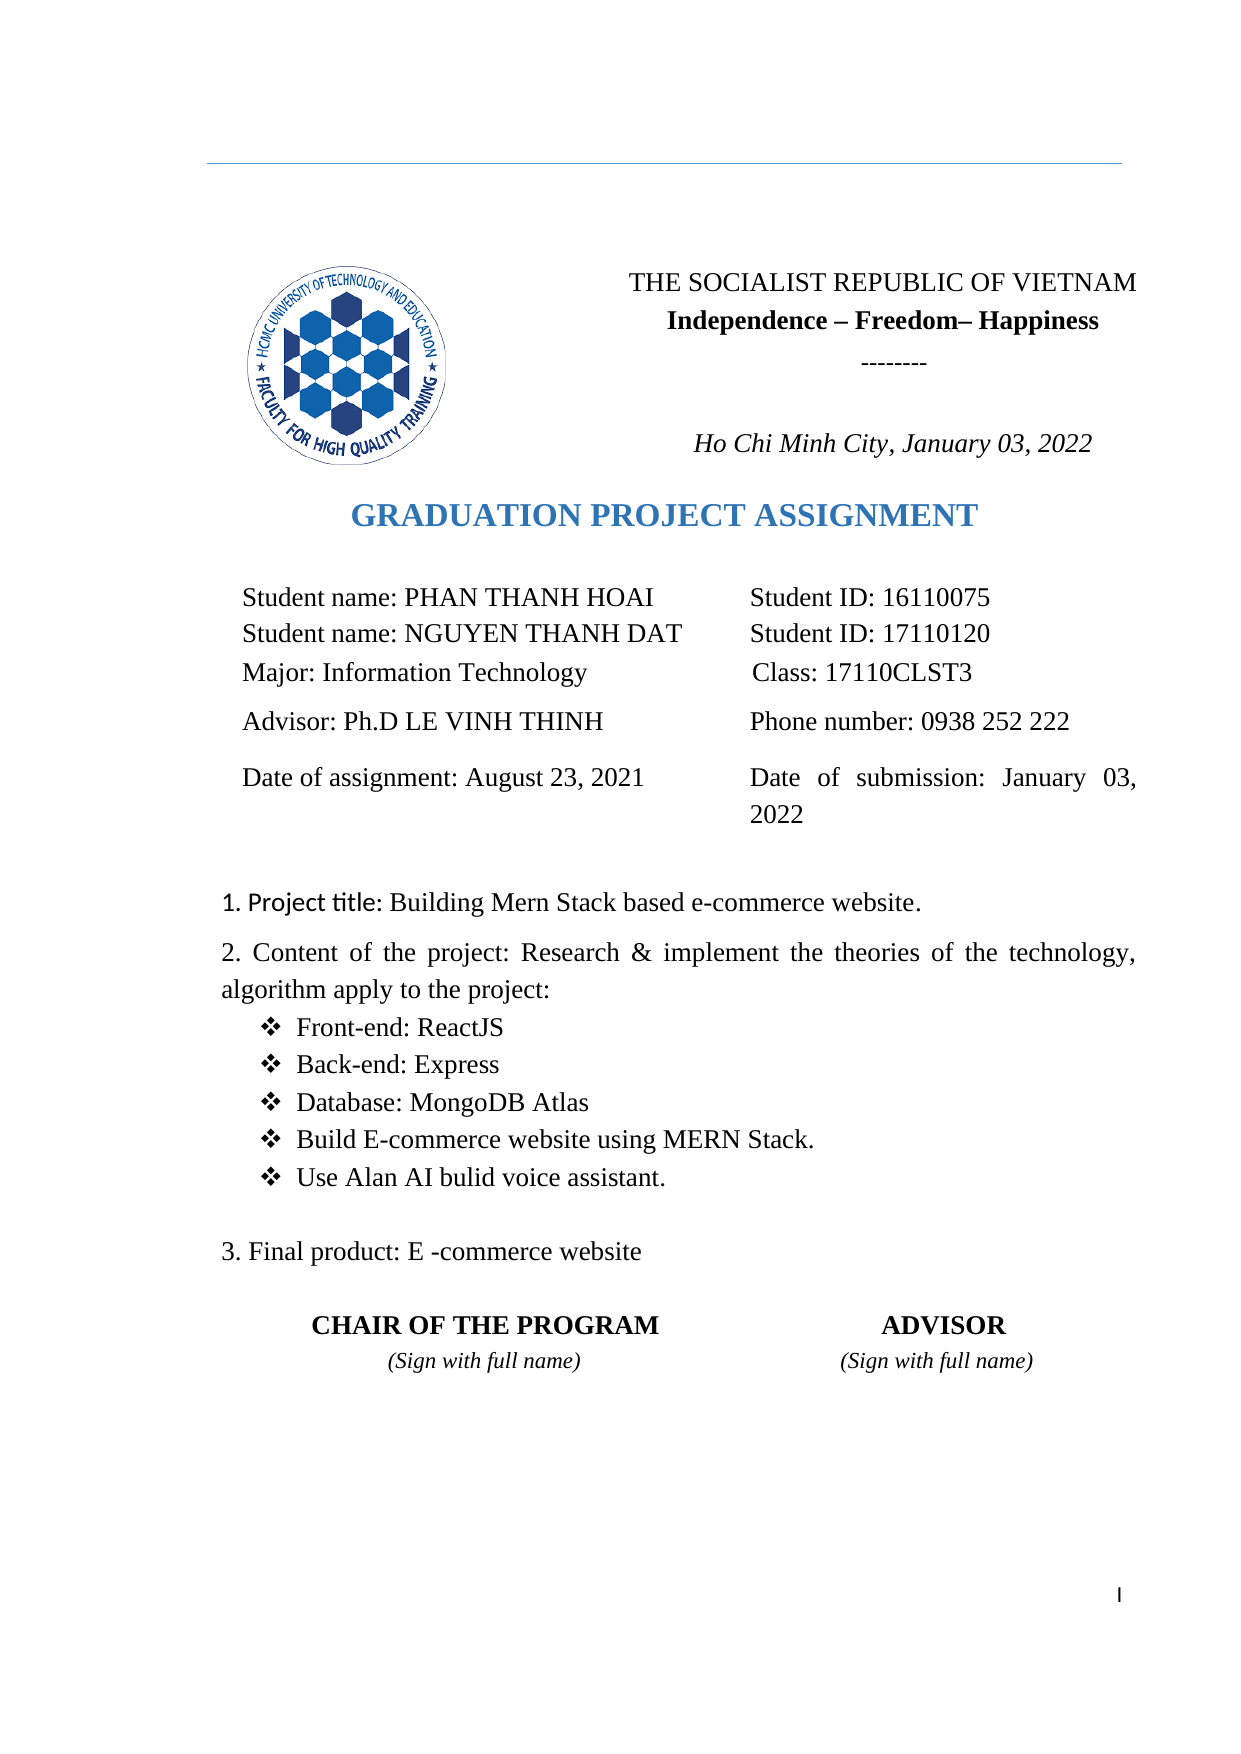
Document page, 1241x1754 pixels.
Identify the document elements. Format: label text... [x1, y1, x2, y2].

table_header Student name: PHAN THANH HOAI [221, 581, 738, 617]
table_header THE SOCIALIST REPUBLIC OF VIETNAM Independence – Freedom– Happiness -------- Ho Chi Minh City, January 03, 2022 [590, 267, 1194, 470]
table_cell 3. Final product: E -commerce website [221, 1197, 1137, 1279]
table_cell Major: Information Technology [221, 654, 738, 702]
table_header [226, 267, 590, 470]
table_cell Advisor: Ph.D LE VINH THINH [221, 703, 738, 759]
subtitle GRADUATION PROJECT ASSIGNMENT [207, 495, 1122, 533]
table_cell CHAIR OF THE PROGRAM (Sign with full name) [221, 1279, 738, 1413]
table_header Student ID: 16110075 [738, 581, 1137, 617]
table_cell 2. Content of the project: Research & implement the theories of the technology, algorithm apply to the project: Front-end: ReactJS Back-end: Express Database: MongoDB Atlas Build E-commerce website using MERN Stack. Use Alan AI bulid voice assistant. [221, 936, 1137, 1197]
picture [247, 266, 446, 465]
table_cell 1. Project title: Building Mern Stack based e-commerce website. [221, 835, 1137, 936]
table_cell Date of assignment: August 23, 2021 [221, 759, 738, 835]
table_cell Student ID: 17110120 [738, 617, 1137, 654]
table_cell Class: 17110CLST3 [738, 654, 1137, 702]
table_cell Student name: NGUYEN THANH DAT [221, 617, 738, 654]
table_cell Date of submission: January 03, 2022 [738, 759, 1137, 835]
table_cell Phone number: 0938 252 222 [738, 703, 1137, 759]
table_cell ADVISOR (Sign with full name) [738, 1279, 1137, 1413]
